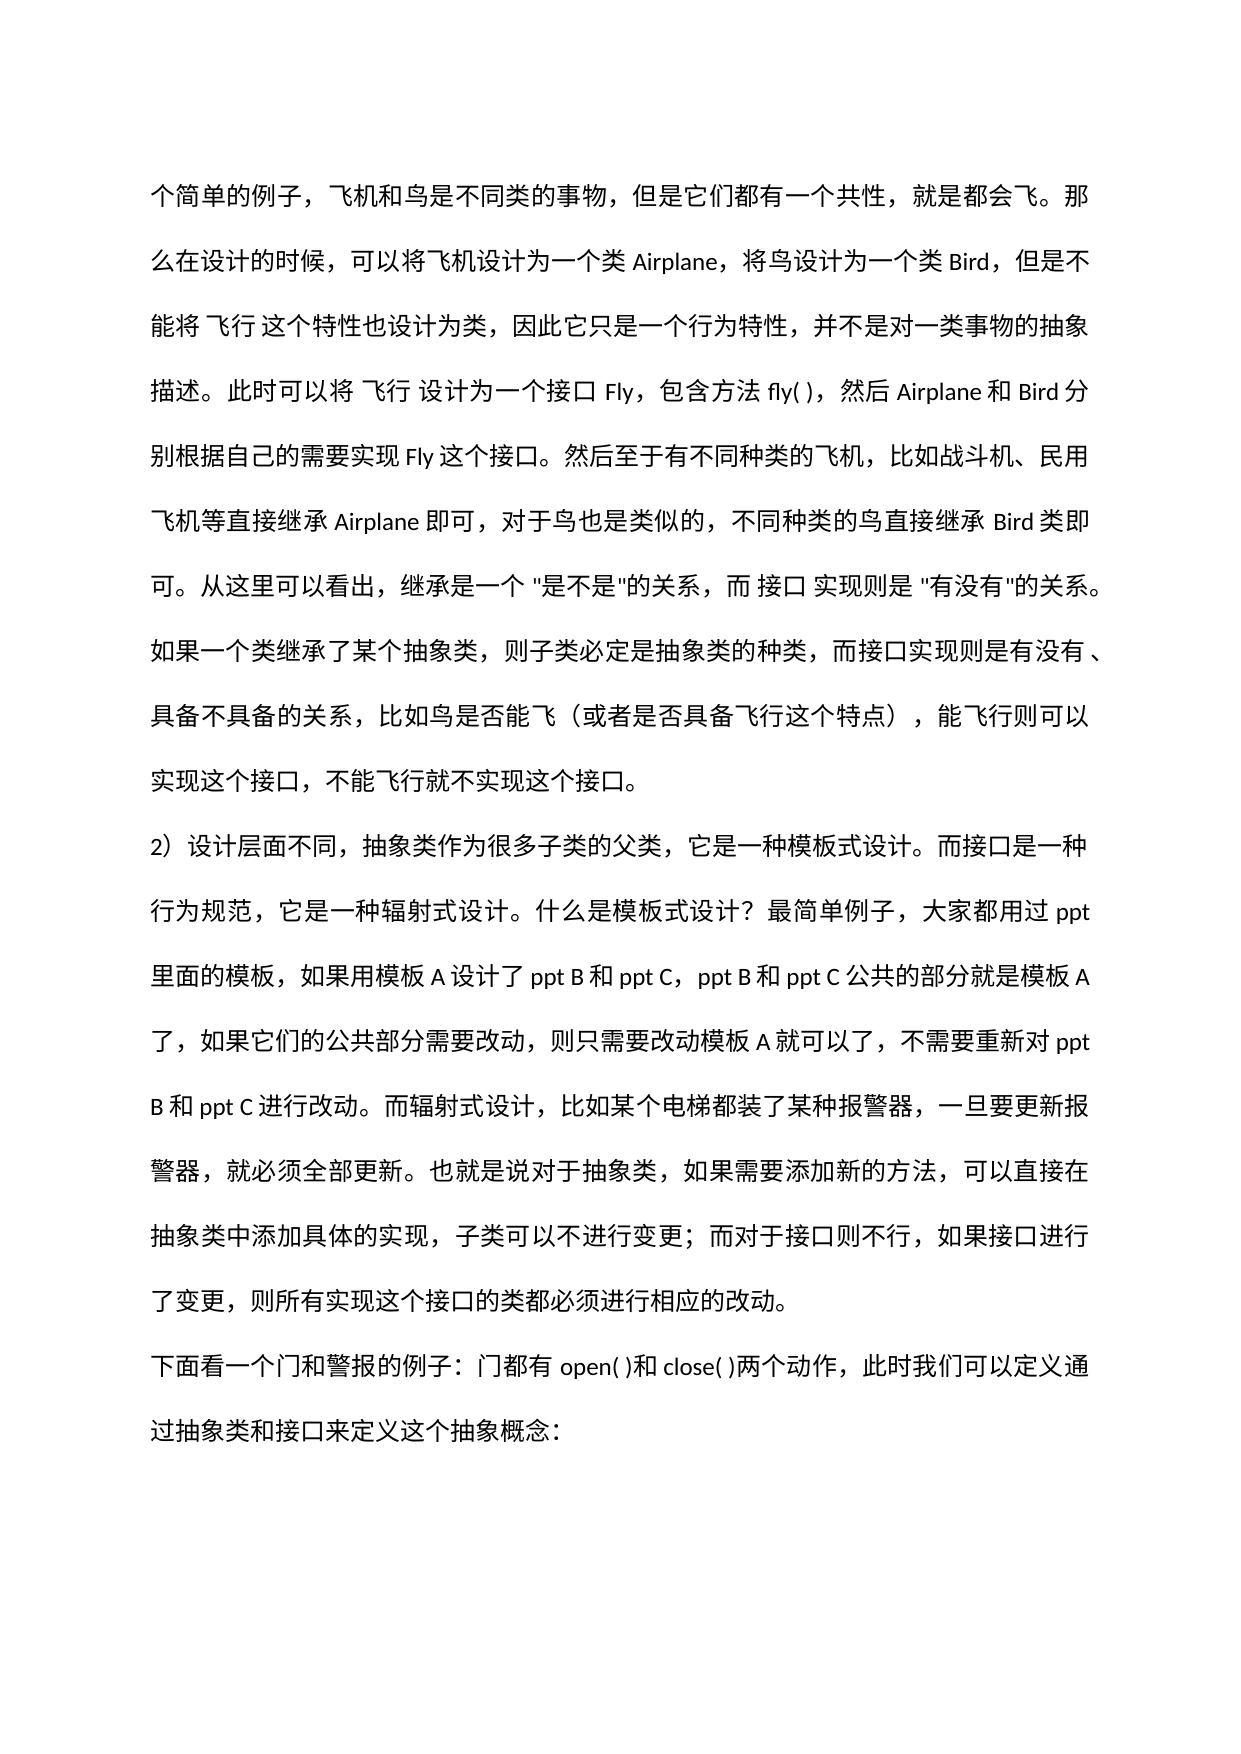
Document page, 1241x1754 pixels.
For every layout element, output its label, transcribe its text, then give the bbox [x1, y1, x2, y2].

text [150, 162, 1090, 812]
text 下面看一个门和警报的例子：门都有open( )和close( )两个动作，此时我们可以定义通过抽象类和接口来定义这个抽象概念： [150, 1332, 1090, 1462]
text 2）设计层面不同，抽象类作为很多子类的父类，它是一种模板式设计。而接口是一种行为规范，它是一种辐射式设计。什么是模板式设计？最简单例子，大家都用过ppt里面的模板，如果用模板A设计了ppt B和ppt C，ppt B和ppt C公共的部分就是模板A了，如果它们的公共部分需要改动，则只需要改动模板A就可以了，不需要重新对ppt B和ppt C进行改动。而辐射式设计，比如某个电梯都装了某种报警器，一旦要更新报警器，就必须全部更新。也就是说对于抽象类，如果需要添加新的方法，可以直接在抽象类中添加具体的实现，子类可以不进行变更；而对于接口则不行，如果接口进行了变更，则所有实现这个接口的类都必须进行相应的改动。 [150, 812, 1090, 1332]
